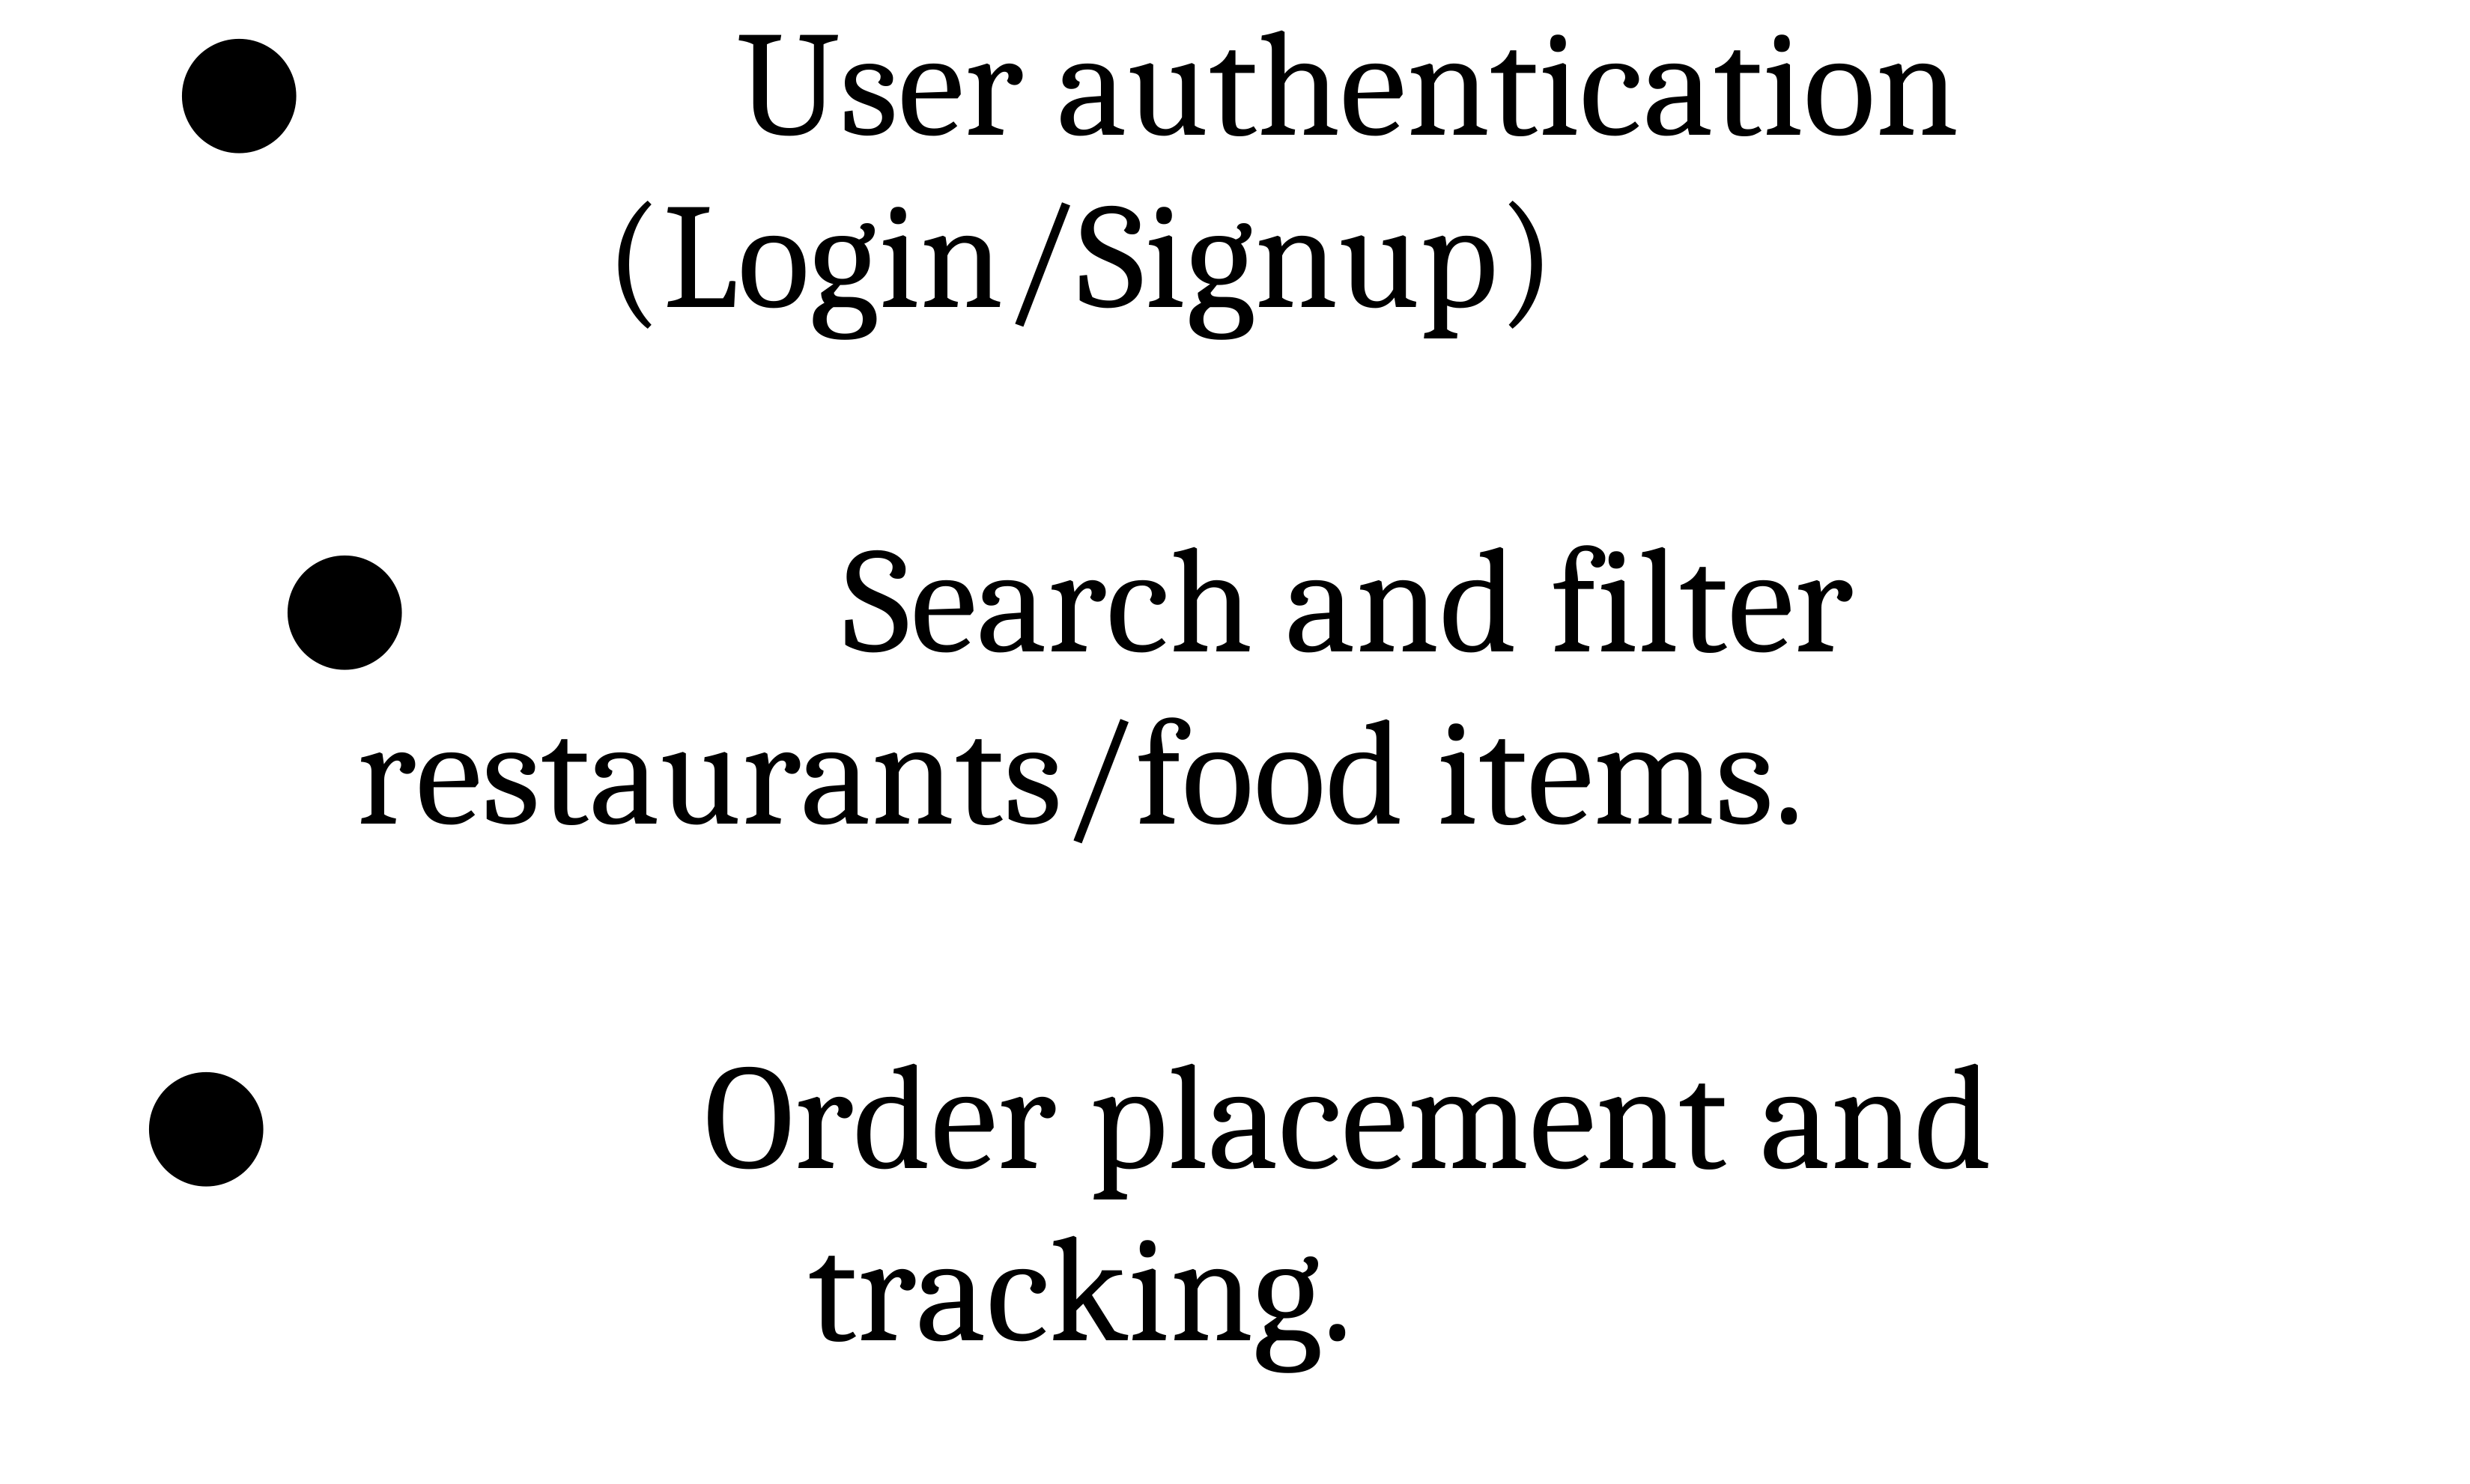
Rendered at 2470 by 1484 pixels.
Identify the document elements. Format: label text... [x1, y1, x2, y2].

list Order placement and tracking. [28, 1033, 2105, 1378]
list User authentication (Login/Signup) [28, 0, 2105, 344]
list Search and filter restaurants/food items. [28, 517, 2105, 861]
